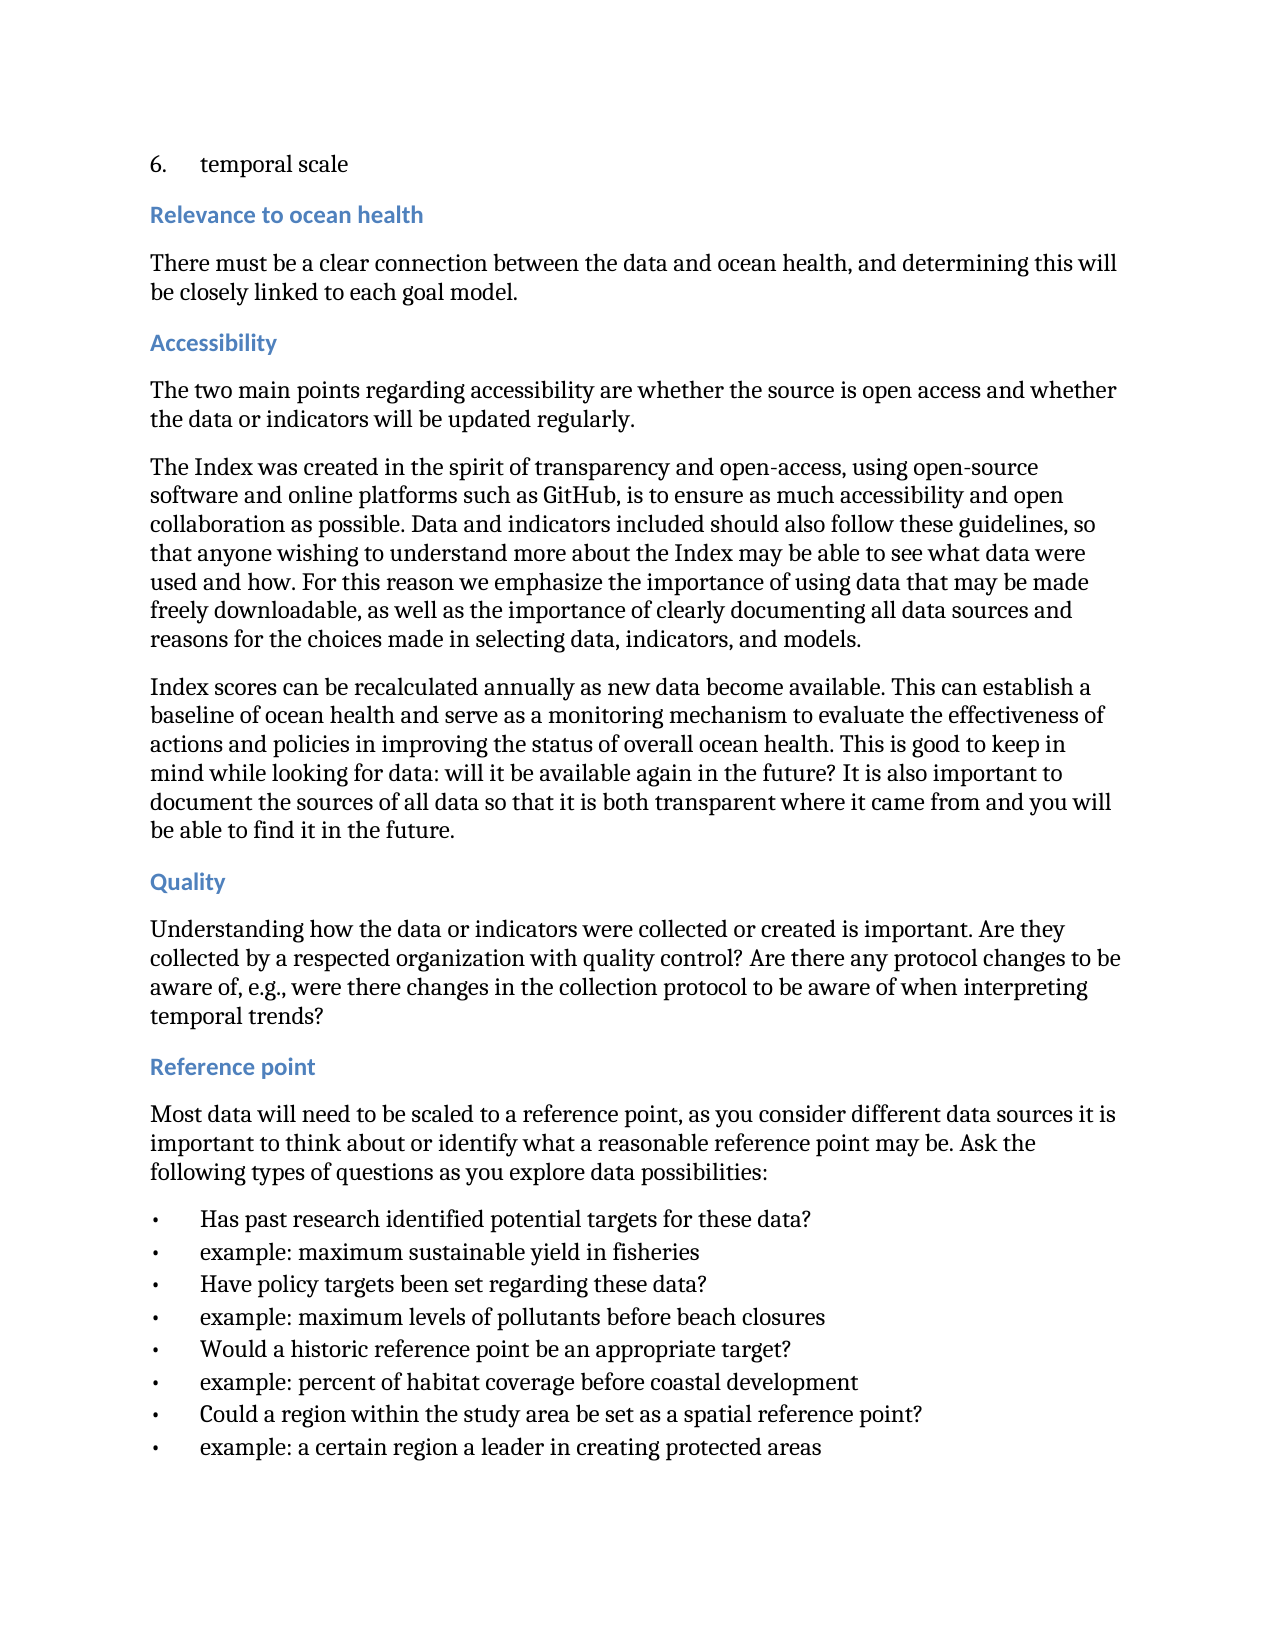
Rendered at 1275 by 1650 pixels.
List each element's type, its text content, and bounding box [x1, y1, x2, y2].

list example: a certain region a leader in creating protected areas [150, 1433, 1125, 1462]
list example: maximum levels of pollutants before beach closures [150, 1303, 1125, 1332]
text The Index was created in the spirit of transparency and open-access, using open-source software and online platforms such as GitHub, is to ensure as much accessibility and open collaboration as possible. Data and indicators included should also follow these guidelines, so that anyone wishing to understand more about the Index may be able to see what data were used and how. For this reason we emphasize the importance of using data that may be made freely downloadable, as well as the importance of clearly documenting all data sources and reasons for the choices made in selecting data, indicators, and models. [150, 453, 1125, 654]
list Has past research identified potential targets for these data? [150, 1205, 1125, 1234]
subtitle Quality [150, 866, 1125, 897]
subtitle Relevance to ocean health [150, 199, 1125, 230]
text Most data will need to be scaled to a reference point, as you consider different data sources it is important to think about or identify what a reasonable reference point may be. Ask the following types of questions as you explore data possibilities: [150, 1100, 1125, 1187]
subtitle Reference point [150, 1051, 1125, 1082]
list example: percent of habitat coverage before coastal development [150, 1368, 1125, 1397]
list temporal scale [150, 150, 1125, 179]
list Would a historic reference point be an appropriate target? [150, 1335, 1125, 1364]
list Have policy targets been set regarding these data? [150, 1270, 1125, 1299]
list example: maximum sustainable yield in fisheries [150, 1238, 1125, 1267]
text There must be a clear connection between the data and ocean health, and determining this will be closely linked to each goal model. [150, 249, 1125, 306]
text Understanding how the data or indicators were collected or created is important. Are they collected by a respected organization with quality control? Are there any protocol changes to be aware of, e.g., were there changes in the collection protocol to be aware of when interpreting temporal trends? [150, 915, 1125, 1030]
text The two main points regarding accessibility are whether the source is open access and whether the data or indicators will be updated regularly. [150, 376, 1125, 434]
text Index scores can be recalculated annually as new data become available. This can establish a baseline of ocean health and serve as a monitoring mechanism to evaluate the effectiveness of actions and policies in improving the status of overall ocean health. This is good to keep in mind while looking for data: will it be available again in the future? It is also important to document the sources of all data so that it is both transparent where it came from and you will be able to find it in the future. [150, 673, 1125, 845]
subtitle Accessibility [150, 327, 1125, 358]
list Could a region within the study area be set as a spatial reference point? [150, 1400, 1125, 1429]
